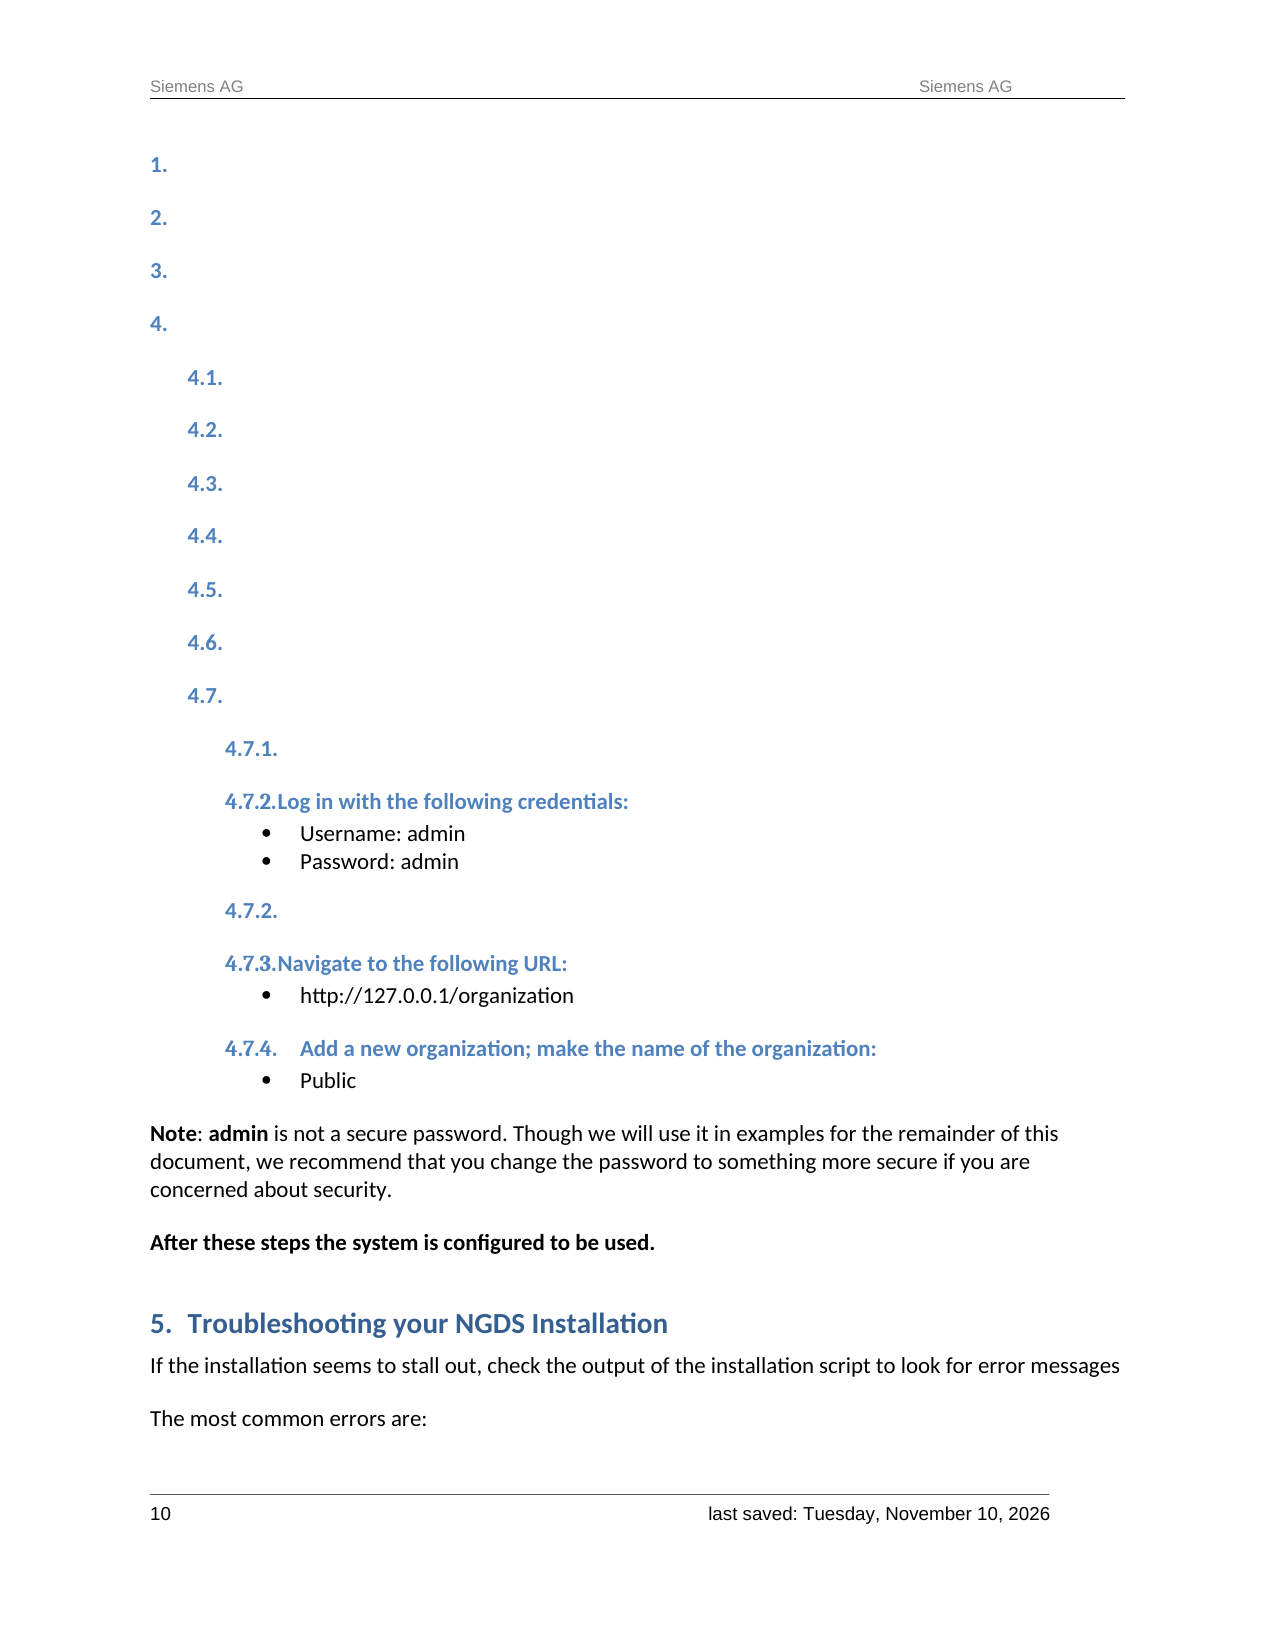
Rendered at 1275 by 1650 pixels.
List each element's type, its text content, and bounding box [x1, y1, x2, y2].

text After these steps the system is configured to be used. [150, 1228, 1125, 1256]
subtitle Troubleshooting your NGDS Installation [150, 1305, 1125, 1341]
list Password: admin [262, 847, 1125, 875]
list http://127.0.0.1/organization [262, 981, 1125, 1009]
text Note: admin is not a secure password. Though we will use it in examples for the remainder of this document, we recommend that you change the password to something more secure if you are concerned about security. [150, 1119, 1125, 1203]
subtitle Navigate to the following URL: [225, 949, 1125, 977]
list Public [262, 1066, 1125, 1094]
text If the installation seems to stall out, check the output of the installation script to look for error messages [150, 1351, 1125, 1379]
text The most common errors are: [150, 1404, 1125, 1432]
list Username: admin [262, 819, 1125, 847]
subtitle Log in with the following credentials: [225, 787, 1125, 815]
subtitle Add a new organization; make the name of the organization: [225, 1034, 1125, 1062]
